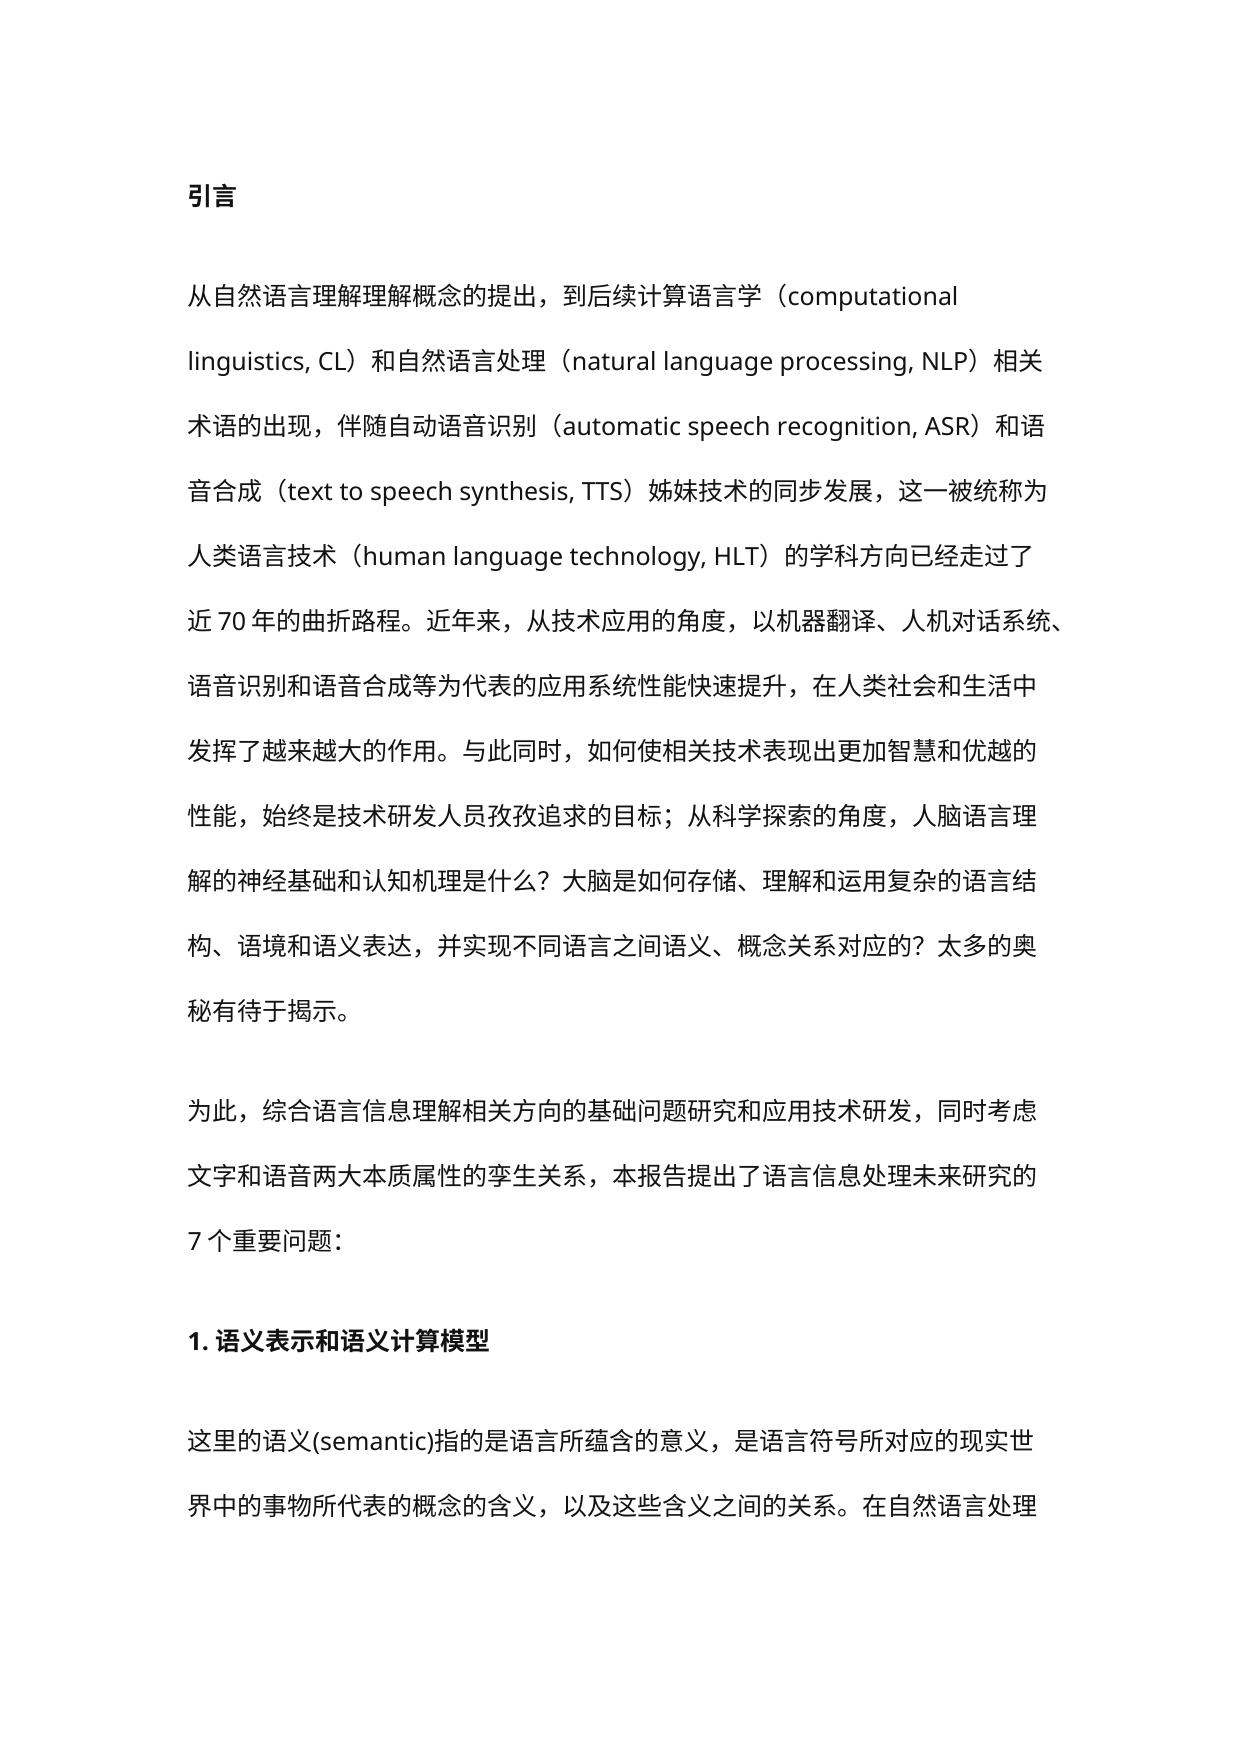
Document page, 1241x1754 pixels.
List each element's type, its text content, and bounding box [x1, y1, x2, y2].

subtitle 引言 [187, 162, 1053, 227]
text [187, 1407, 1053, 1537]
text 从自然语言理解理解概念的提出，到后续计算语言学（computational linguistics, CL）和自然语言处理（natural language processing, NLP）相关术语的出现，伴随自动语音识别（automatic speech recognition, ASR）和语音合成（text to speech synthesis, TTS）姊妹技术的同步发展，这一被统称为人类语言技术（human language technology, HLT）的学科方向已经走过了近70年的曲折路程。近年来，从技术应用的角度，以机器翻译、人机对话系统、语音识别和语音合成等为代表的应用系统性能快速提升，在人类社会和生活中发挥了越来越大的作用。与此同时，如何使相关技术表现出更加智慧和优越的性能，始终是技术研发人员孜孜追求的目标；从科学探索的角度，人脑语言理解的神经基础和认知机理是什么？大脑是如何存储、理解和运用复杂的语言结构、语境和语义表达，并实现不同语言之间语义、概念关系对应的？太多的奥秘有待于揭示。 [187, 262, 1053, 1042]
text 为此，综合语言信息理解相关方向的基础问题研究和应用技术研发，同时考虑文字和语音两大本质属性的孪生关系，本报告提出了语言信息处理未来研究的7个重要问题： [187, 1077, 1053, 1272]
subtitle 1. 语义表示和语义计算模型 [187, 1307, 1053, 1372]
